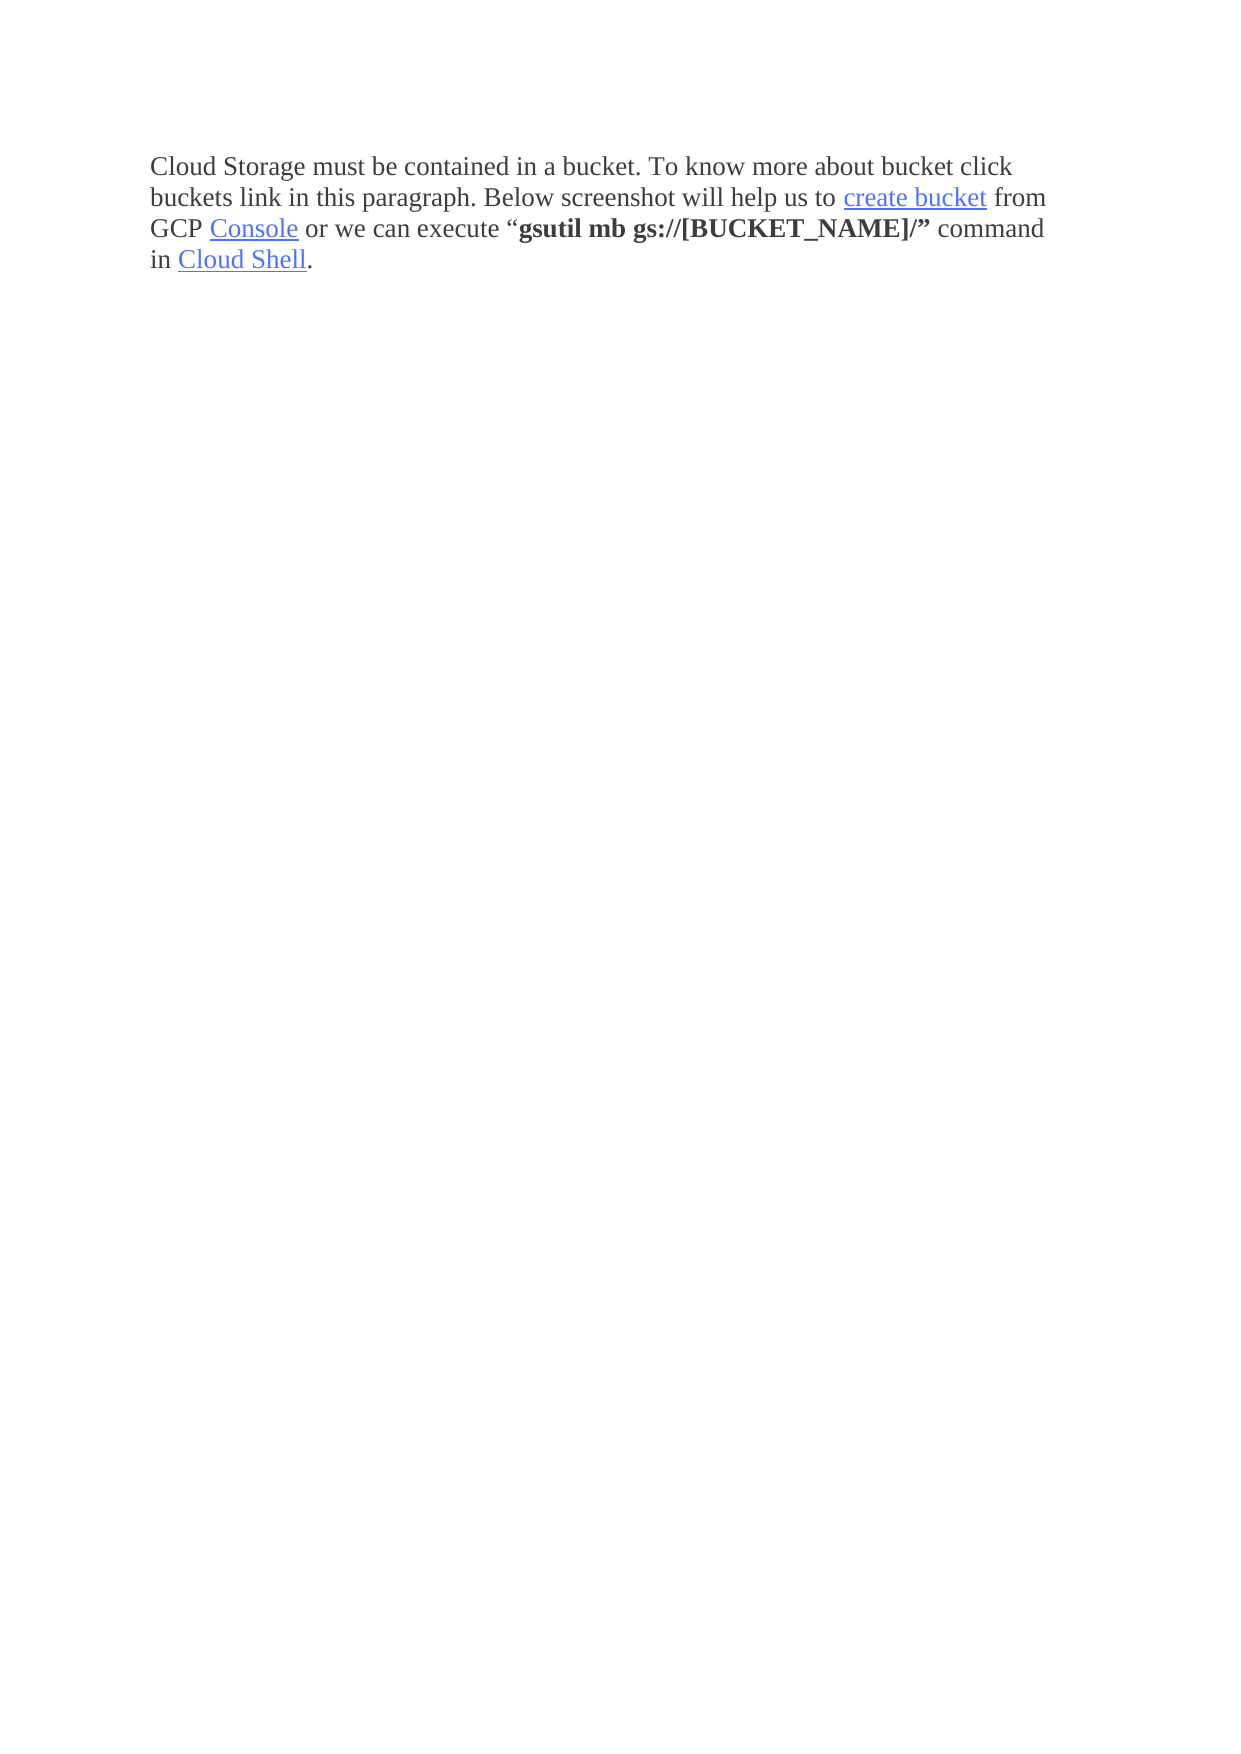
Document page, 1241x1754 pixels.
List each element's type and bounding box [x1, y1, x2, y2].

text [150, 150, 1090, 274]
